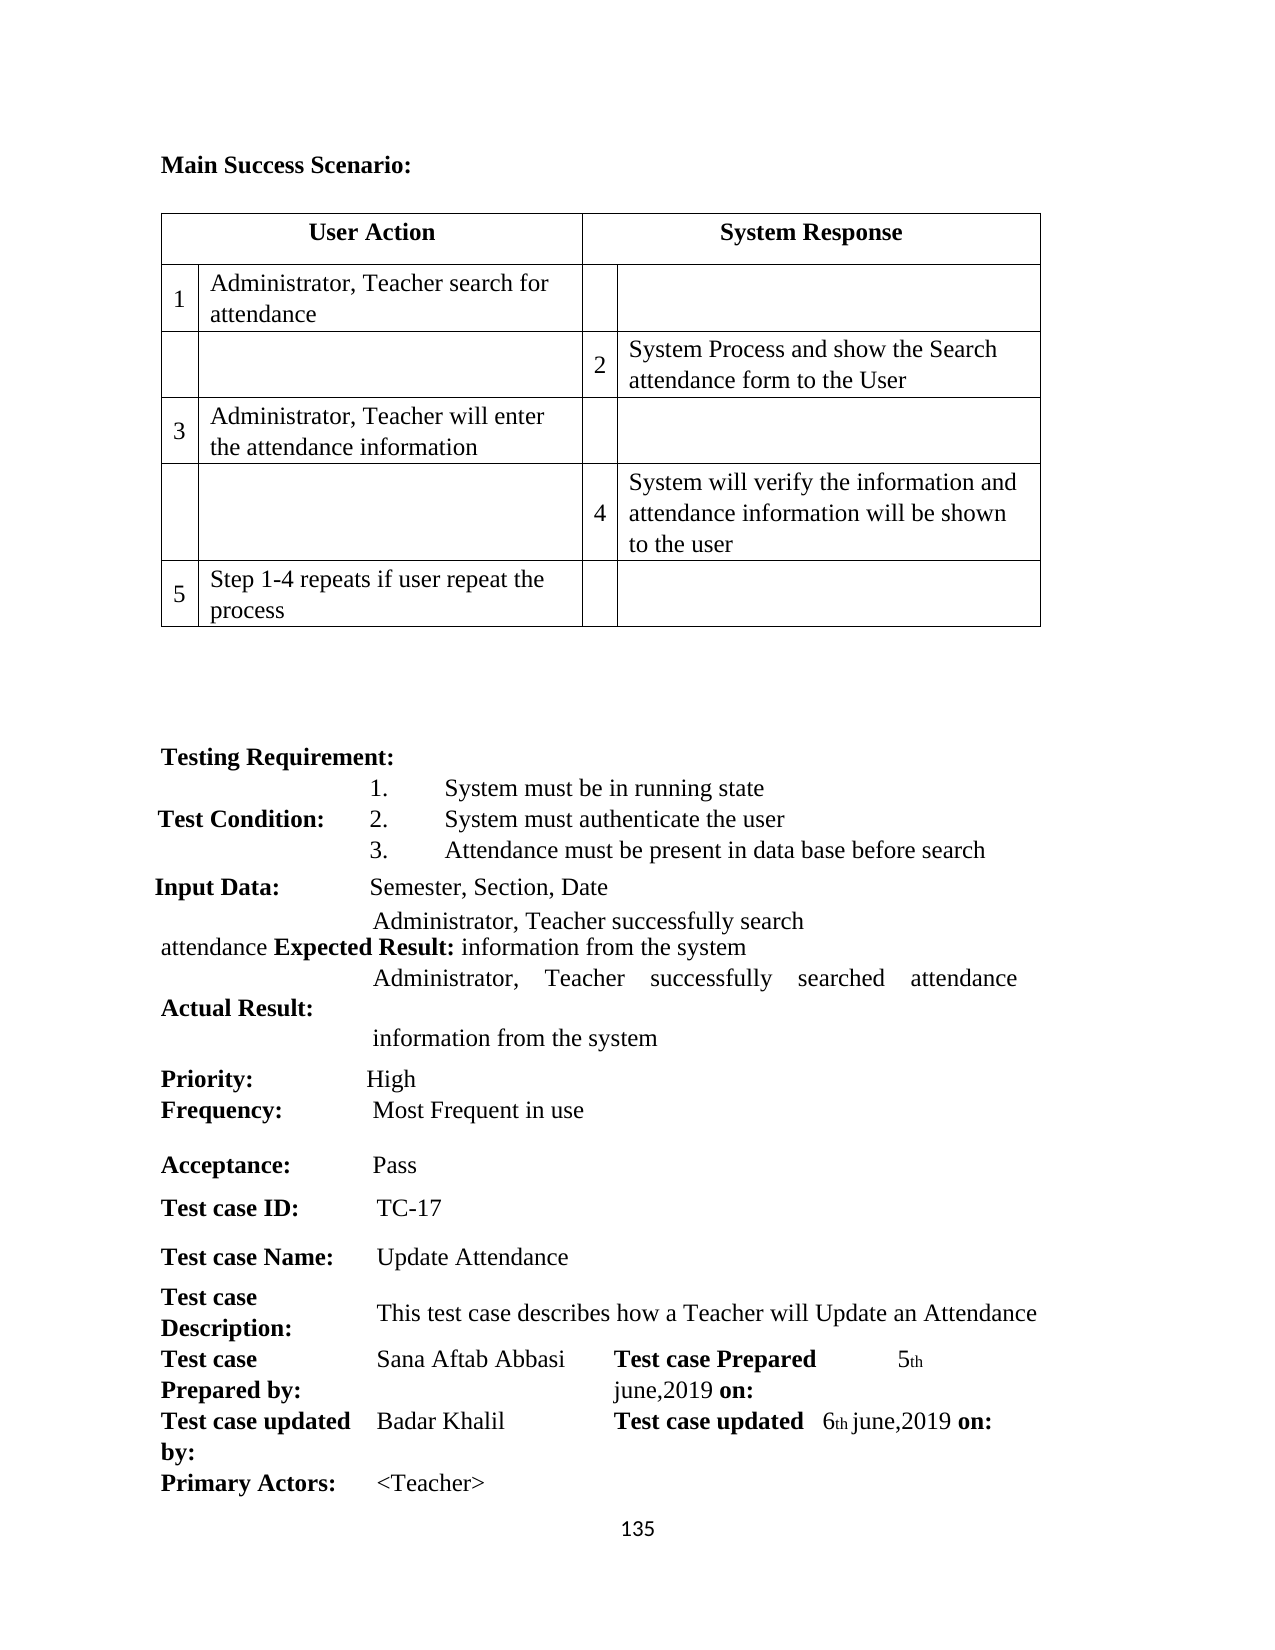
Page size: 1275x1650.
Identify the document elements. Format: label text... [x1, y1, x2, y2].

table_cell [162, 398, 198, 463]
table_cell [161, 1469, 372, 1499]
subtitle Priority: High [161, 1064, 1176, 1092]
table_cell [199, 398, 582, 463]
text 1. System must be in running state [116, 773, 1177, 802]
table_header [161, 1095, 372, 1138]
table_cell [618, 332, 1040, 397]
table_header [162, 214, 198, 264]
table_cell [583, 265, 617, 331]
text Administrator, Teacher successfully search attendance Expected Result: information from the system [161, 909, 917, 960]
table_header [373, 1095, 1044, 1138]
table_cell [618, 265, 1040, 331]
text information from the system [372, 1023, 1171, 1052]
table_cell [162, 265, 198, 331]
text Main Success Scenario: [161, 150, 1176, 179]
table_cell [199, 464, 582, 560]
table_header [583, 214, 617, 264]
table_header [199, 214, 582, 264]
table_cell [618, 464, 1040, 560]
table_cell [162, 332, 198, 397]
text 3. Attendance must be present in data base before search [116, 835, 1177, 864]
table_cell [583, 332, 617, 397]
text Administrator, Teacher successfully searched attendance Actual Result: [161, 963, 1018, 1022]
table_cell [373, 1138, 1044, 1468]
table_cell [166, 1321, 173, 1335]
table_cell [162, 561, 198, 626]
text Test Condition: 2. System must authenticate the user [116, 804, 1177, 833]
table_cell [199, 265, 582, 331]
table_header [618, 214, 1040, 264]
text Input Data: Semester, Section, Date [116, 872, 1177, 901]
text Testing Requirement: [161, 742, 1176, 771]
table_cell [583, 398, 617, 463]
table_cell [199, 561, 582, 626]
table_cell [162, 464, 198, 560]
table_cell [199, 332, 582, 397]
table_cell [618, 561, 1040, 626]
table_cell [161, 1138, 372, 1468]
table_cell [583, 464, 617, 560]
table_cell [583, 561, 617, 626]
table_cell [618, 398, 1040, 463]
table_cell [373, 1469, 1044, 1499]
